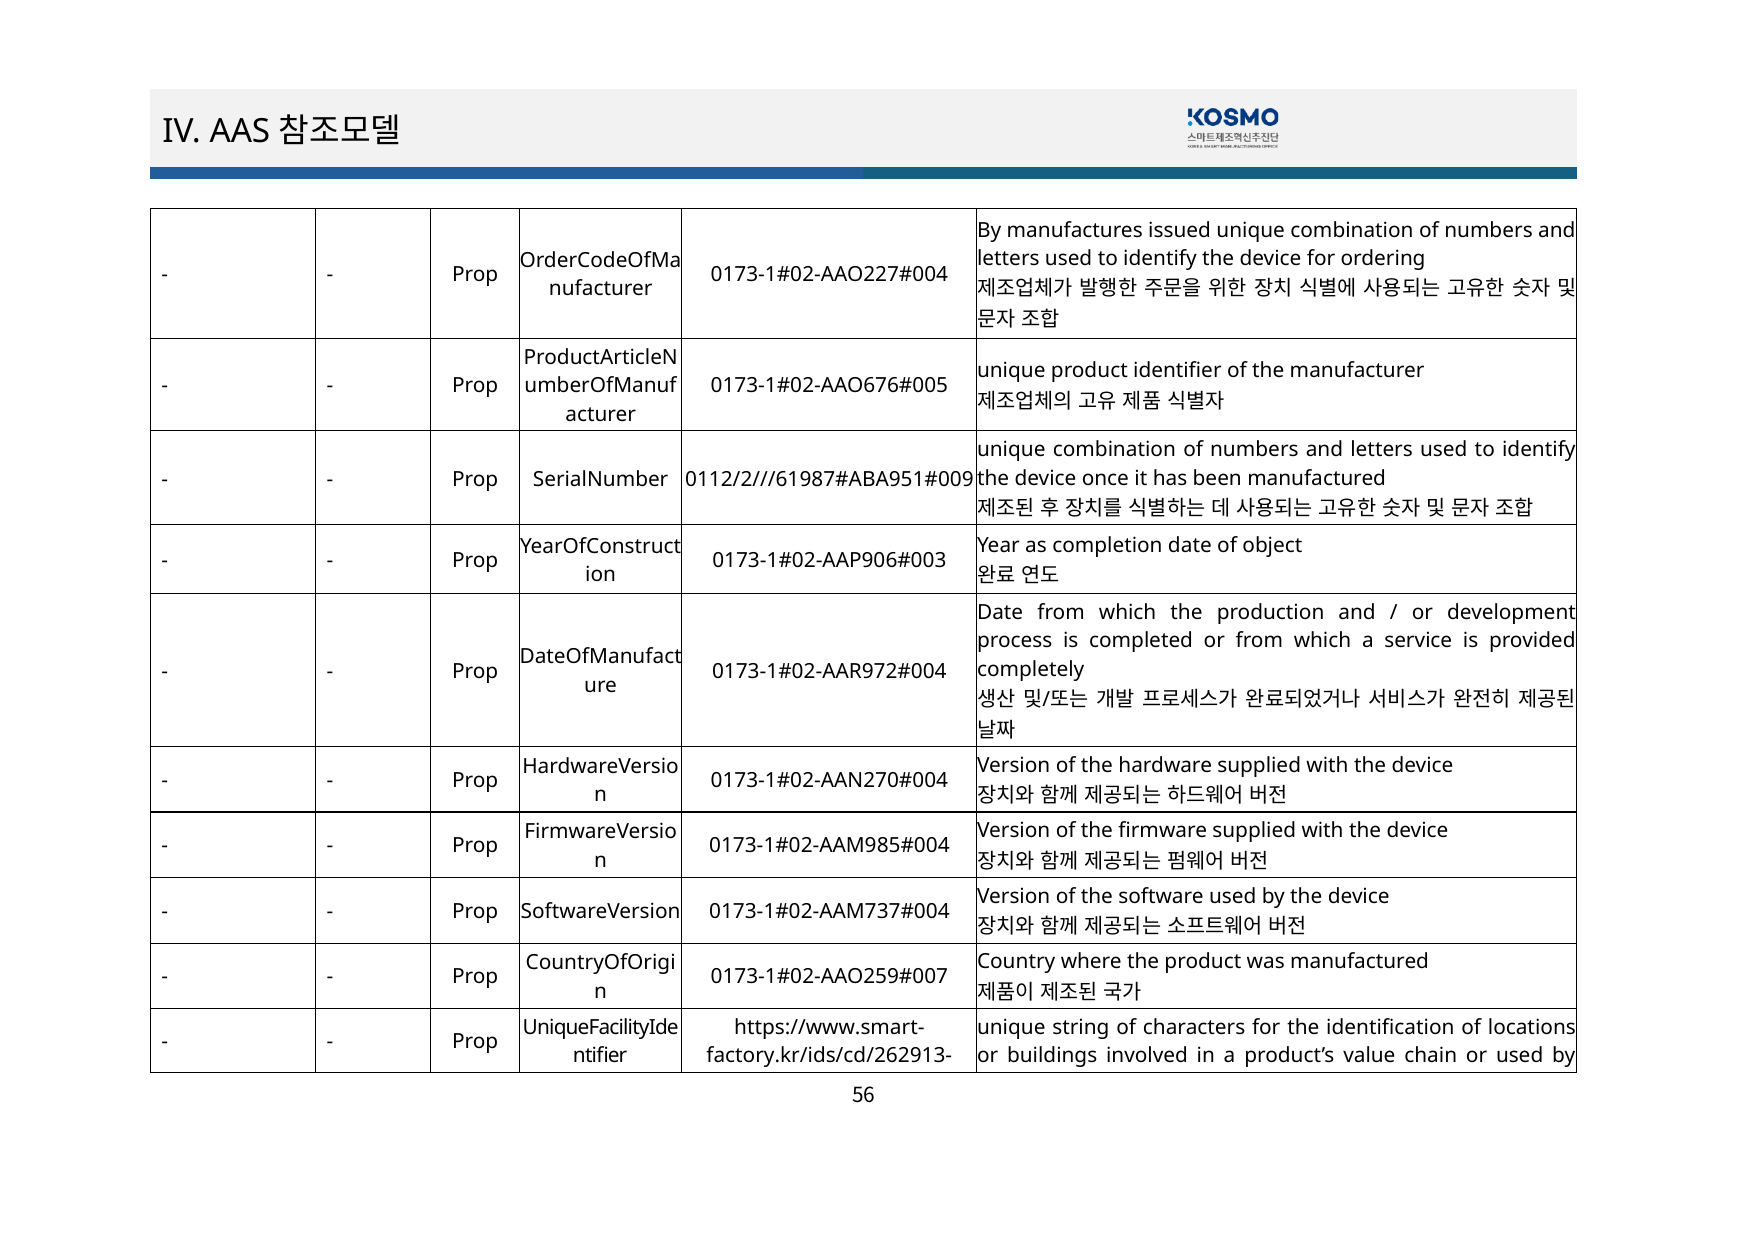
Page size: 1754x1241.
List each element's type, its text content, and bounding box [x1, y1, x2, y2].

table_cell Prop [431, 813, 519, 877]
table_cell CountryOfOrigin [520, 944, 681, 1008]
table_cell Prop [431, 339, 519, 430]
table_cell HardwareVersion [520, 747, 681, 811]
table_cell - [316, 1009, 430, 1072]
table_cell Prop [431, 525, 519, 593]
table_cell 0173-1#02-AAO227#004 [682, 209, 976, 338]
table_cell - [316, 813, 430, 877]
table_cell Prop [431, 1009, 519, 1072]
table_cell - [151, 339, 315, 430]
table_cell YearOfConstruction [520, 525, 681, 593]
table_cell Country where the product was manufactured 제품이 제조된 국가 [977, 944, 1576, 1008]
table_cell Version of the hardware supplied with the device 장치와 함께 제공되는 하드웨어 버전 [977, 747, 1576, 811]
table_cell - [316, 431, 430, 524]
table_cell 0173-1#02-AAP906#003 [682, 525, 976, 593]
table_cell ProductArticleNumberOfManufacturer [520, 339, 681, 430]
table_cell UniqueFacilityIdentifier [520, 1009, 681, 1072]
table_cell DateOfManufacture [520, 594, 681, 746]
table_cell SoftwareVersion [520, 878, 681, 942]
table_cell - [316, 878, 430, 942]
table_cell - [151, 747, 315, 811]
table_cell - [151, 431, 315, 524]
table_cell - [151, 813, 315, 877]
table_cell Prop [431, 747, 519, 811]
table_cell https://www.smart-factory.kr/ids/cd/262913-334450-238877-133734 [682, 1009, 976, 1072]
table_cell 0173-1#02-AAM985#004 [682, 813, 976, 877]
table_cell - [151, 944, 315, 1008]
table_cell Prop [431, 431, 519, 524]
table_cell Date from which the production and / or development process is completed or from which a service is provided completely 생산 및/또는 개발 프로세스가 완료되었거나 서비스가 완전히 제공된 날짜 [977, 594, 1576, 746]
table_cell Prop [431, 878, 519, 942]
table_cell - [151, 594, 315, 746]
table_cell - [316, 525, 430, 593]
table_cell 0173-1#02-AAO676#005 [682, 339, 976, 430]
table_cell SerialNumber [520, 431, 681, 524]
table_cell - [151, 1009, 315, 1072]
table_cell OrderCodeOfManufacturer [520, 209, 681, 338]
table_cell - [316, 747, 430, 811]
table_cell - [316, 594, 430, 746]
table_cell Version of the firmware supplied with the device 장치와 함께 제공되는 펌웨어 버전 [977, 813, 1576, 877]
table_cell - [316, 944, 430, 1008]
table_cell Prop [431, 944, 519, 1008]
table_cell - [316, 339, 430, 430]
table_cell unique combination of numbers and letters used to identify the device once it has been manufactured 제조된 후 장치를 식별하는 데 사용되는 고유한 숫자 및 문자 조합 [977, 431, 1576, 524]
table_cell 0173-1#02-AAM737#004 [682, 878, 976, 942]
table_cell - [316, 209, 430, 338]
table_cell 0112/2///61987#ABA951#009 [682, 431, 976, 524]
table_cell 0173-1#02-AAR972#004 [682, 594, 976, 746]
table_cell Prop [431, 594, 519, 746]
table_cell 0173-1#02-AAN270#004 [682, 747, 976, 811]
table_cell By manufactures issued unique combination of numbers and letters used to identify the device for ordering 제조업체가 발행한 주문을 위한 장치 식별에 사용되는 고유한 숫자 및 문자 조합 [977, 209, 1576, 338]
table_cell - [151, 525, 315, 593]
table_cell - [151, 878, 315, 942]
picture [1187, 108, 1279, 148]
table_cell FirmwareVersion [520, 813, 681, 877]
table_cell unique product identifier of the manufacturer 제조업체의 고유 제품 식별자 [977, 339, 1576, 430]
table_cell 0173-1#02-AAO259#007 [682, 944, 976, 1008]
table_cell Version of the software used by the device 장치와 함께 제공되는 소프트웨어 버전 [977, 878, 1576, 942]
table_cell Prop [431, 209, 519, 338]
table_cell Year as completion date of object 완료 연도 [977, 525, 1576, 593]
table_cell - [151, 209, 315, 338]
